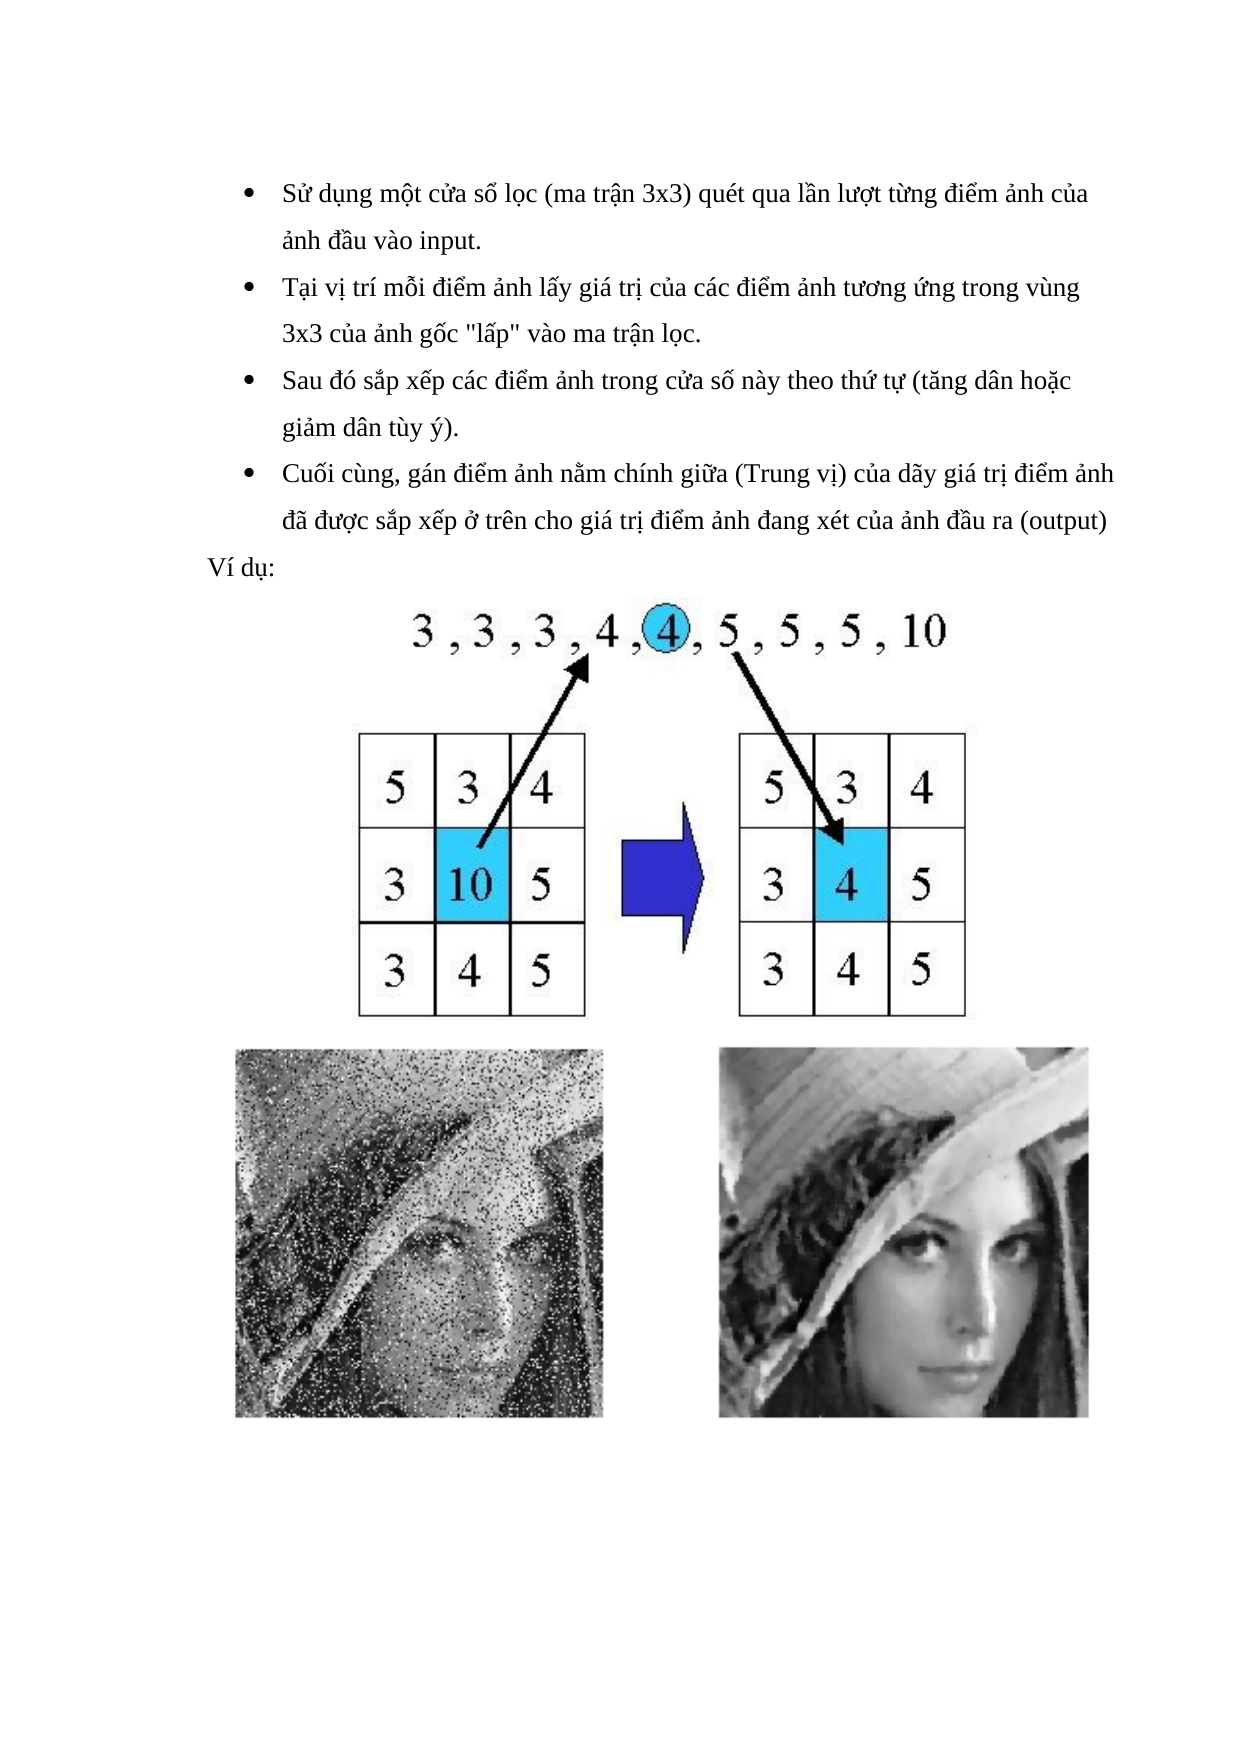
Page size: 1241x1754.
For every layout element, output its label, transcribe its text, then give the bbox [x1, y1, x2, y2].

picture [232, 1034, 1097, 1426]
list Sau đó sắp xếp các điểm ảnh trong cửa số này theo thứ tự (tăng dân hoặc giảm dân tùy ý). [244, 364, 1122, 442]
list Cuối cùng, gán điểm ảnh nằm chính giữa (Trung vị) của dãy giá trị điểm ảnh đã được sắp xếp ở trên cho giá trị điểm ảnh đang xét của ảnh đầu ra (output) [244, 457, 1122, 535]
picture [352, 597, 977, 1020]
text Ví dụ: [207, 551, 1122, 582]
list Tại vị trí mỗi điểm ảnh lấy giá trị của các điểm ảnh tương ứng trong vùng 3x3 của ảnh gốc "lấp" vào ma trận lọc. [244, 271, 1122, 348]
list Sử dụng một cửa sổ lọc (ma trận 3x3) quét qua lần lượt từng điểm ảnh của ảnh đầu vào input. [244, 177, 1122, 255]
